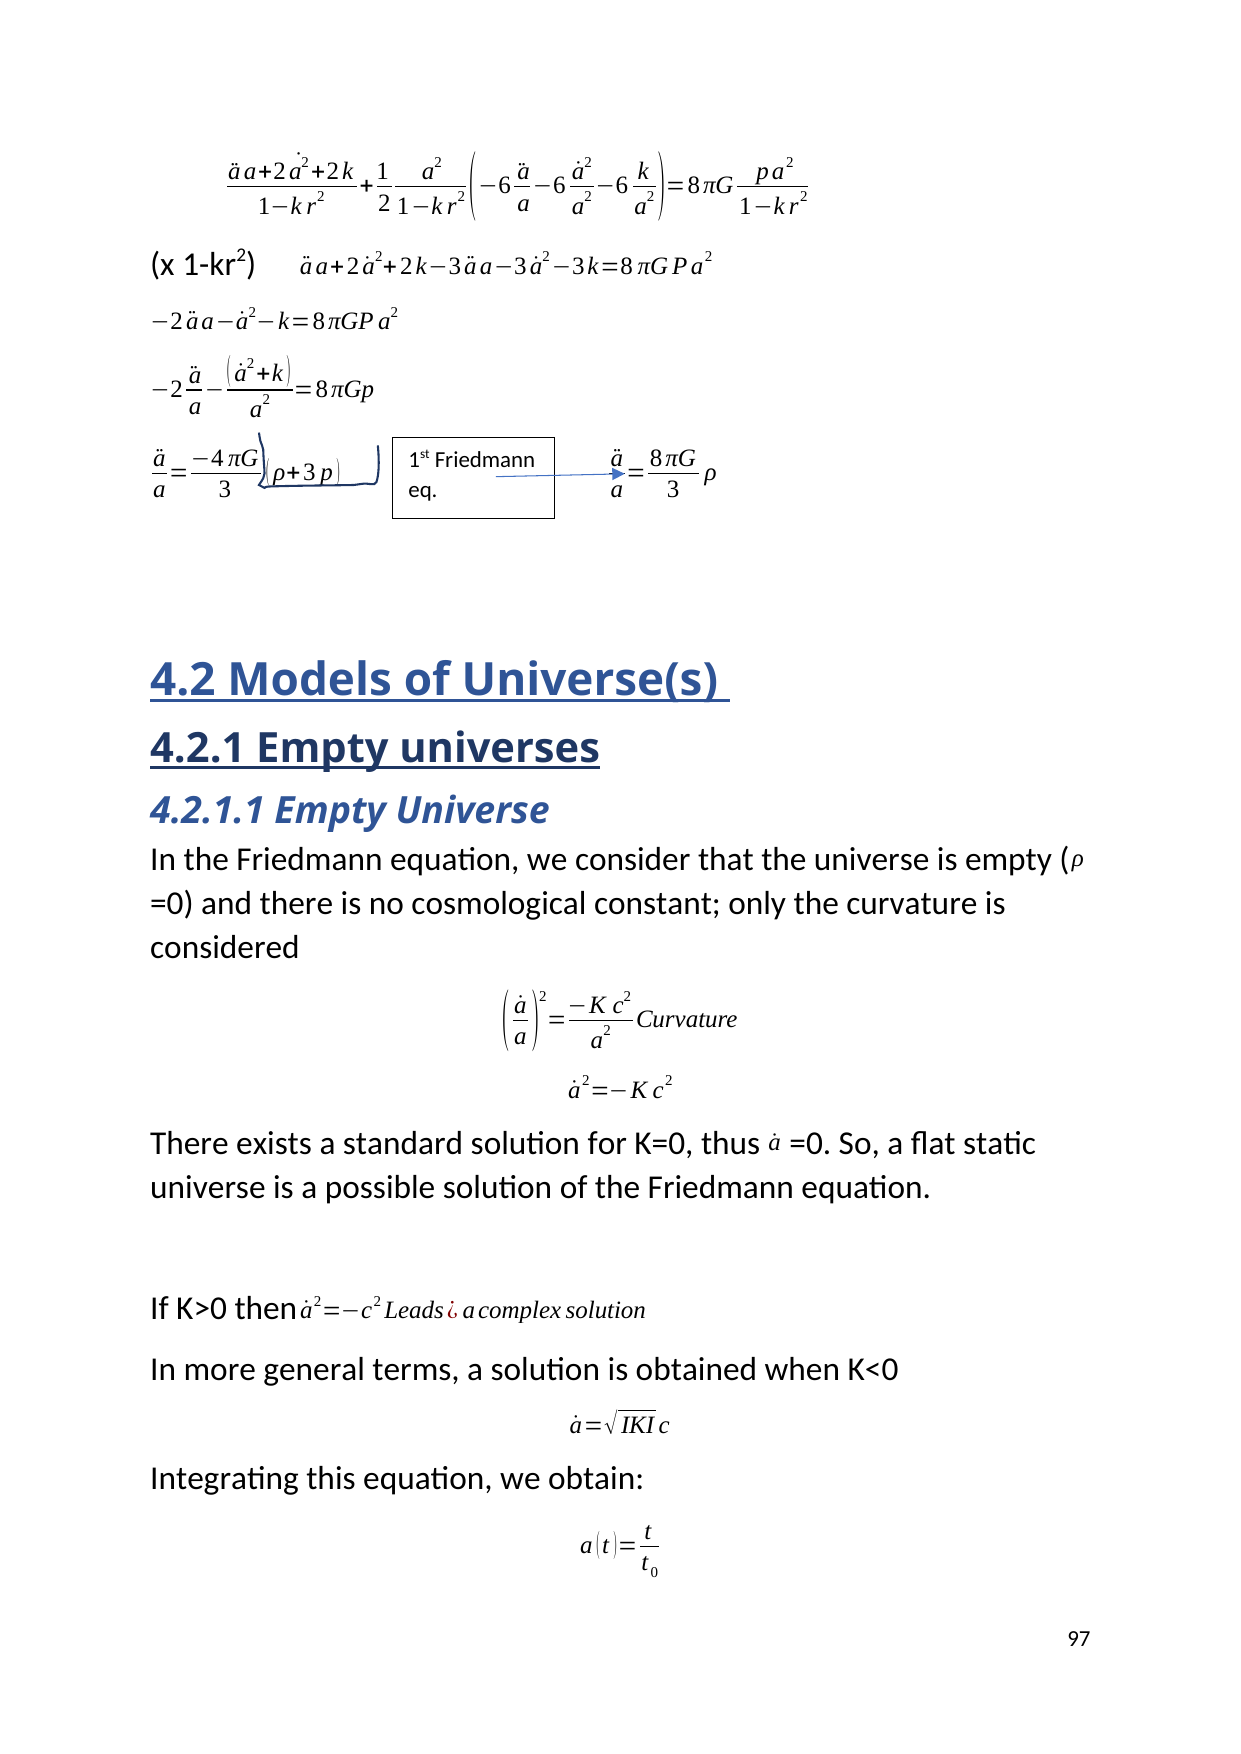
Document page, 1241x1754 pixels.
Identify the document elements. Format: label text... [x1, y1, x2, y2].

text There exists a standard solution for K=0, thus =0. So, a flat static universe is a possible solution of the Friedmann equation. [150, 1122, 1090, 1207]
text If K>0 then [150, 1287, 1090, 1328]
text Integrating this equation, we obtain: [150, 1457, 1090, 1498]
subtitle 4.2 Models of Universe(s) [150, 646, 1090, 709]
text (x 1-kr2) [150, 243, 1090, 283]
text In more general terms, a solution is obtained when K<0 [150, 1348, 1090, 1388]
subtitle 4.2.1 Empty universes [150, 718, 1090, 775]
text In the Friedmann equation, we consider that the universe is empty (=0) and there is no cosmological constant; only the curvature is considered [150, 838, 1090, 967]
subtitle 4.2.1.1 Empty Universe [150, 783, 1090, 834]
